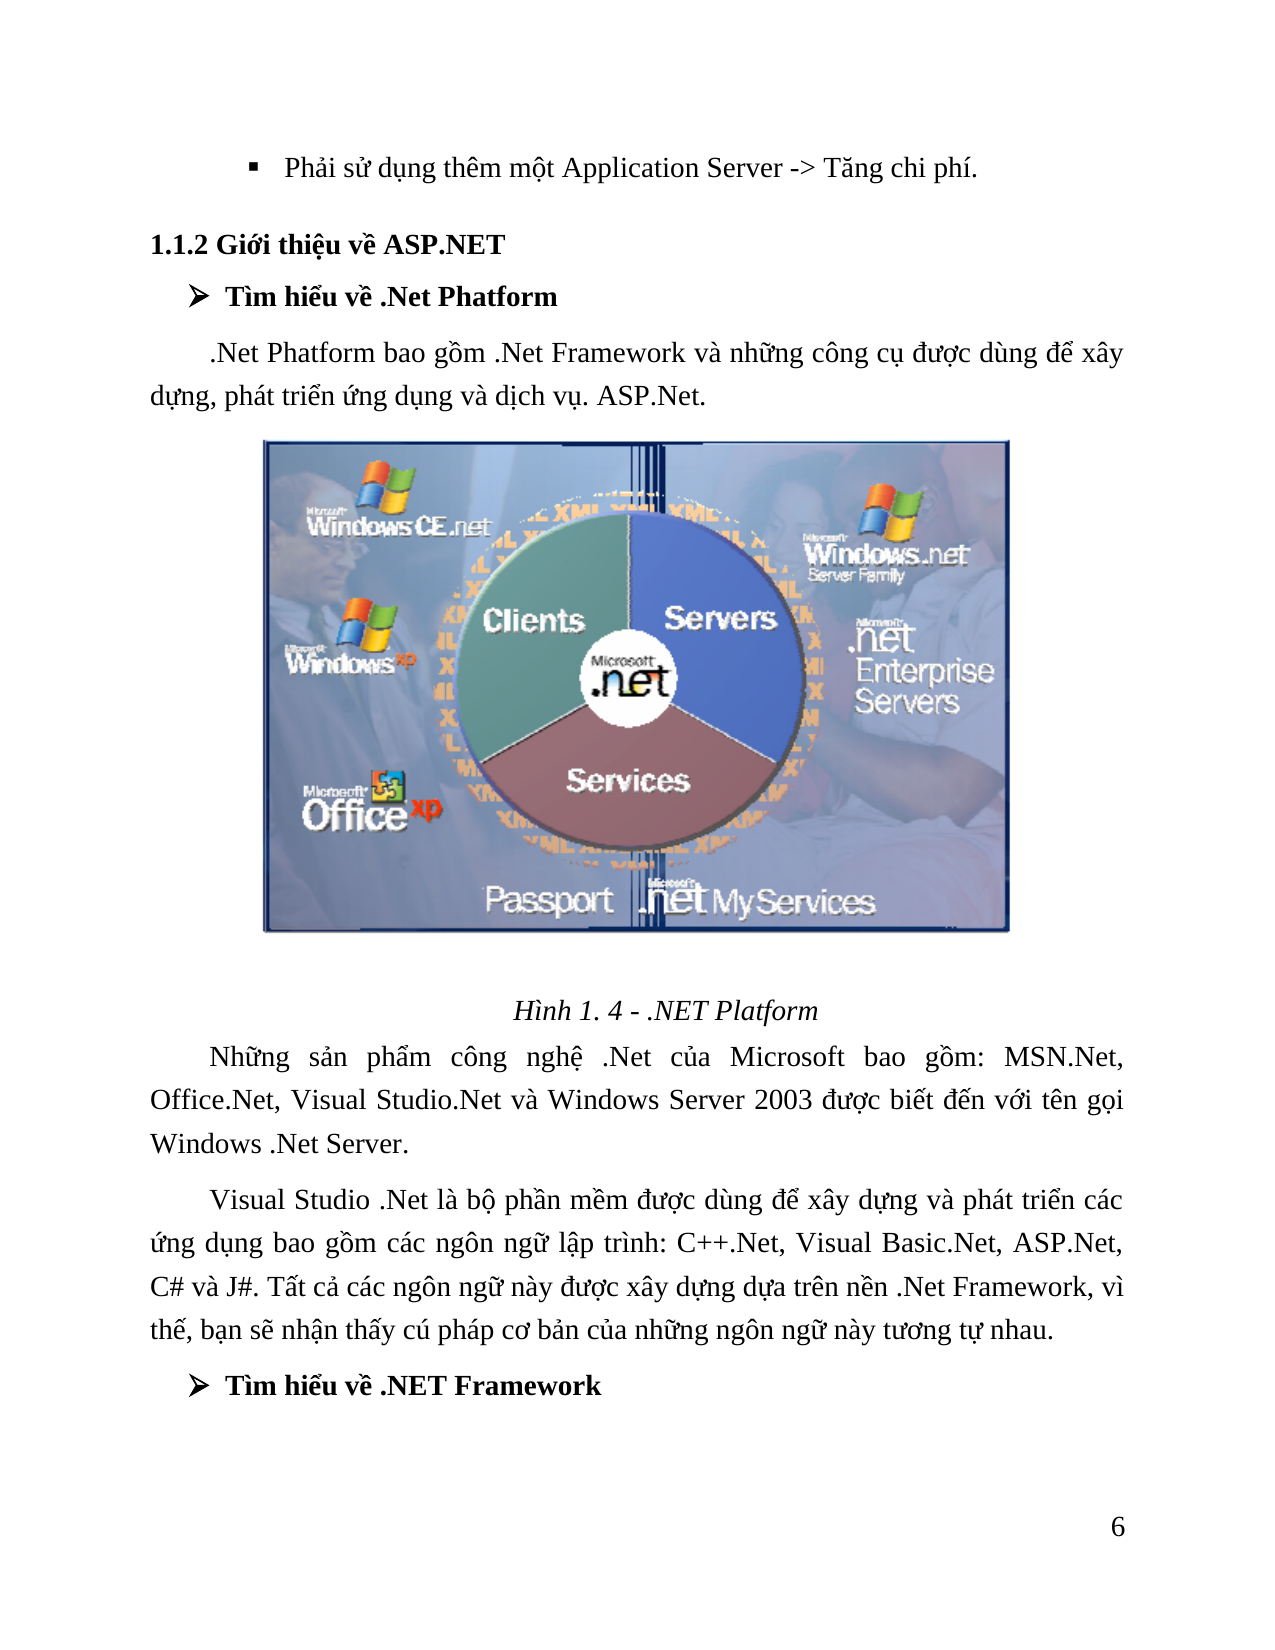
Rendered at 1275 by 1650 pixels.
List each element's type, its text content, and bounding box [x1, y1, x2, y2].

list Tìm hiểu về .NET Framework [187, 1368, 1125, 1402]
picture [254, 434, 1021, 941]
text Visual Studio .Net là bộ phần mềm được dùng để xây dựng và phát triển các ứng dụng bao gồm các ngôn ngữ lập trình: C++.Net, Visual Basic.Net, ASP.Net, C# và J#. Tất cả các ngôn ngữ này được xây dựng dựa trên nền .Net Framework, vì thế, bạn sẽ nhận thấy cú pháp cơ bản của những ngôn ngữ này tương tự nhau. [150, 1182, 1125, 1346]
subtitle 1.1.2 Giới thiệu về ASP.NET [150, 227, 1125, 261]
subtitle Hình 1. 4 - .NET Platform [150, 993, 1125, 1026]
text .Net Phatform bao gồm .Net Framework và những công cụ được dùng để xây dựng, phát triển ứng dụng và dịch vụ. ASP.Net. [150, 335, 1125, 412]
text Những sản phẩm công nghệ .Net của Microsoft bao gồm: MSN.Net, Office.Net, Visual Studio.Net và Windows Server 2003 được biết đến với tên gọi Windows .Net Server. [150, 1039, 1125, 1159]
list Phải sử dụng thêm một Application Server -> Tăng chi phí. [247, 150, 1125, 184]
list Tìm hiểu về .Net Phatform [187, 279, 1125, 312]
